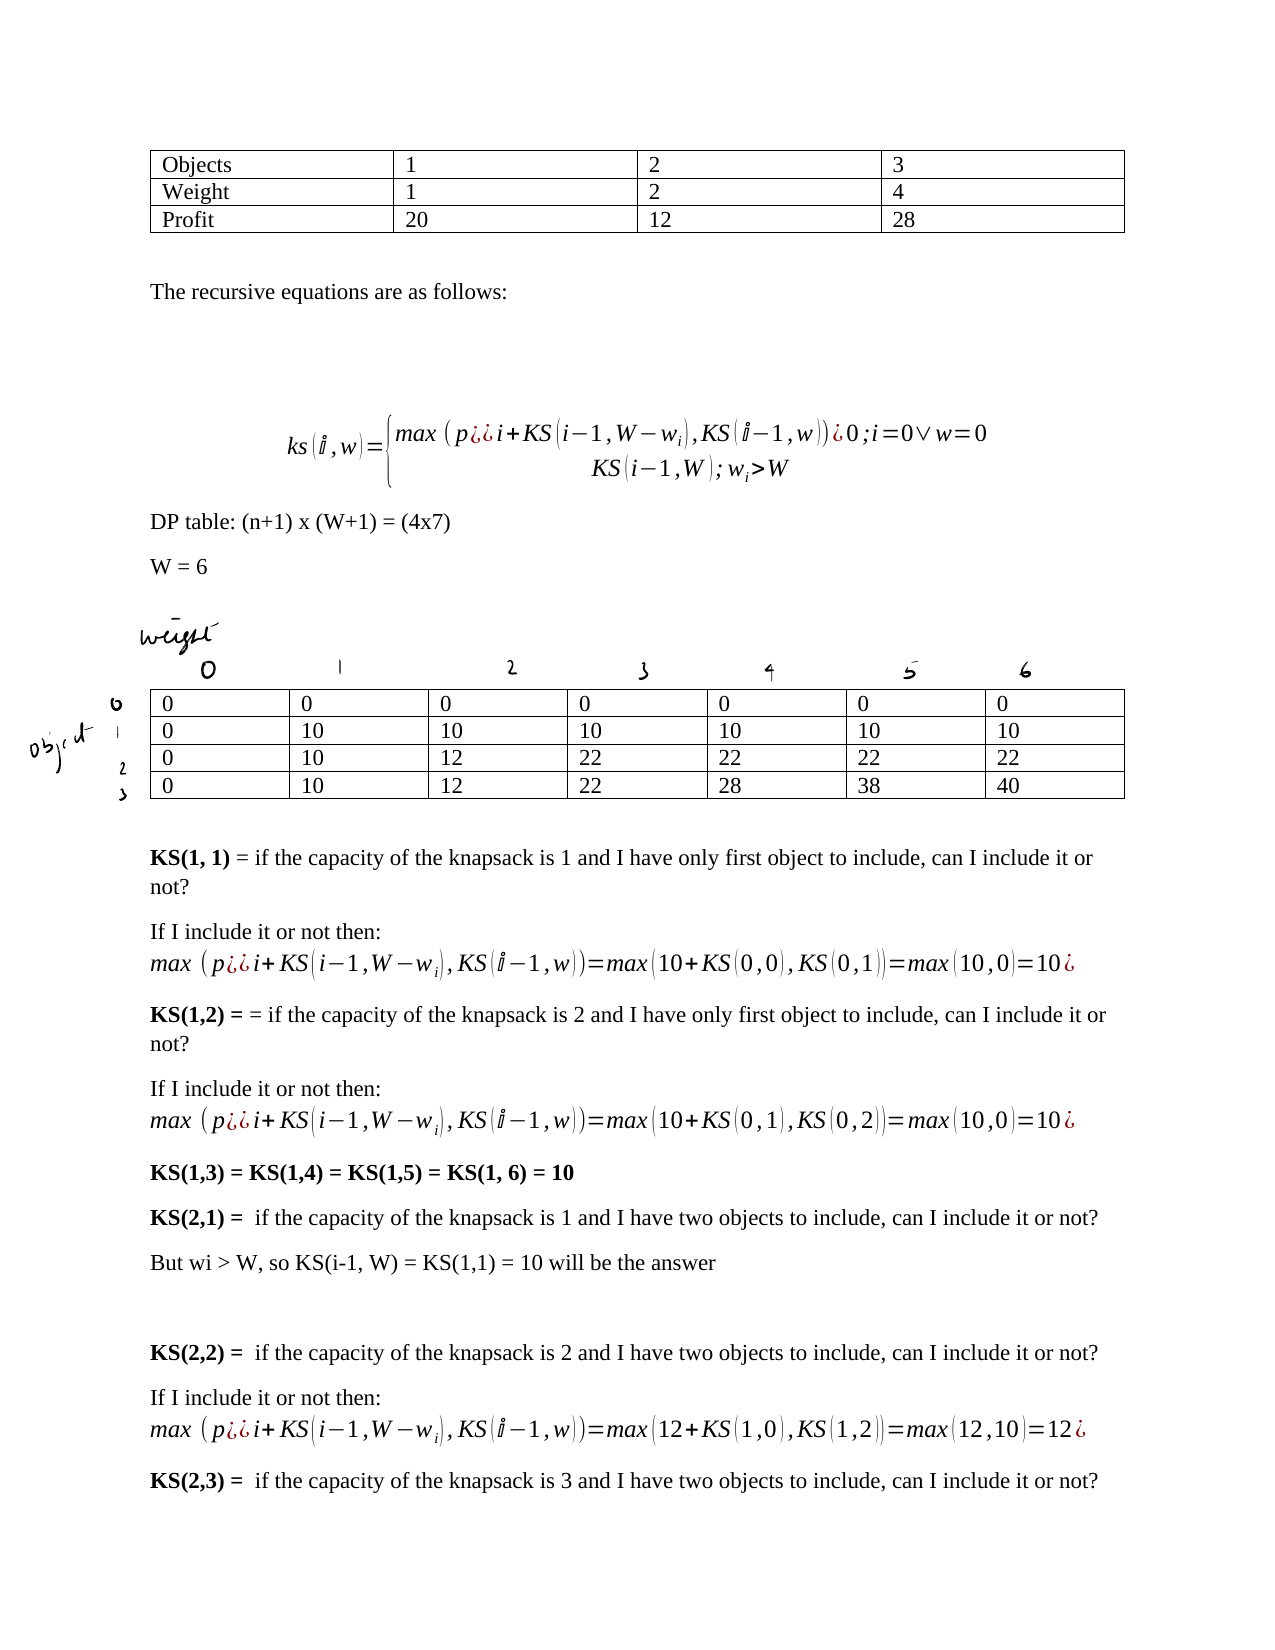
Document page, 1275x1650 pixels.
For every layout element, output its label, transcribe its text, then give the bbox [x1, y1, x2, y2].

table_cell Weight [151, 179, 393, 205]
table_cell 20 [394, 206, 637, 232]
text But wi > W, so KS(i-1, W) = KS(1,1) = 10 will be the answer [150, 1249, 1125, 1275]
table_cell 22 [568, 745, 707, 771]
table_cell 10 [290, 717, 428, 743]
table_cell 12 [638, 206, 881, 232]
table_cell 2 [638, 179, 881, 205]
table_header 1 [394, 151, 637, 177]
table_header 2 [638, 151, 881, 177]
table_cell 12 [429, 772, 567, 798]
table_header 0 [290, 690, 428, 716]
table_cell 10 [290, 745, 428, 771]
text KS(2,1) = if the capacity of the knapsack is 1 and I have two objects to include, can I include it or not? [150, 1204, 1125, 1230]
table_header Objects [151, 151, 393, 177]
text DP table: (n+1) x (W+1) = (4x7) [150, 508, 1125, 534]
table_cell 22 [568, 772, 707, 798]
table_cell 10 [290, 772, 428, 798]
table_cell 10 [847, 717, 985, 743]
table_cell 10 [708, 717, 846, 743]
text KS(1,2) = = if the capacity of the knapsack is 2 and I have only first object to include, can I include it or not? [150, 1001, 1125, 1056]
text If I include it or not then: [150, 1075, 1125, 1140]
table_cell 0 [151, 772, 289, 798]
table_cell 22 [986, 745, 1124, 771]
table_cell Profit [151, 206, 393, 232]
table_header 0 [708, 690, 846, 716]
table_header 0 [847, 690, 985, 716]
table_header 3 [882, 151, 1124, 177]
text If I include it or not then: [150, 1384, 1125, 1449]
table_cell 4 [882, 179, 1124, 205]
text KS(1,3) = KS(1,4) = KS(1,5) = KS(1, 6) = 10 [150, 1158, 1125, 1185]
text The recursive equations are as follows: [150, 278, 1125, 305]
table_cell 28 [708, 772, 846, 798]
table_cell 10 [429, 717, 567, 743]
table_cell 10 [986, 717, 1124, 743]
table_cell 0 [151, 745, 289, 771]
table_cell 40 [986, 772, 1124, 798]
table_cell 12 [429, 745, 567, 771]
table_cell 38 [847, 772, 985, 798]
text KS(1, 1) = if the capacity of the knapsack is 1 and I have only first object to include, can I include it or not? [150, 844, 1125, 899]
table_header 0 [429, 690, 567, 716]
table_cell 22 [708, 745, 846, 771]
table_cell 0 [151, 717, 289, 743]
table_cell 28 [882, 206, 1124, 232]
text KS(2,2) = if the capacity of the knapsack is 2 and I have two objects to include, can I include it or not? [150, 1339, 1125, 1365]
table_header 0 [986, 690, 1124, 716]
text W = 6 [150, 553, 1125, 580]
table_cell 10 [568, 717, 707, 743]
text If I include it or not then: [150, 918, 1125, 983]
table_cell 1 [394, 179, 637, 205]
table_header 0 [151, 690, 289, 716]
table_cell 22 [847, 745, 985, 771]
text KS(2,3) = if the capacity of the knapsack is 3 and I have two objects to include, can I include it or not? [150, 1468, 1125, 1494]
table_header 0 [568, 690, 707, 716]
